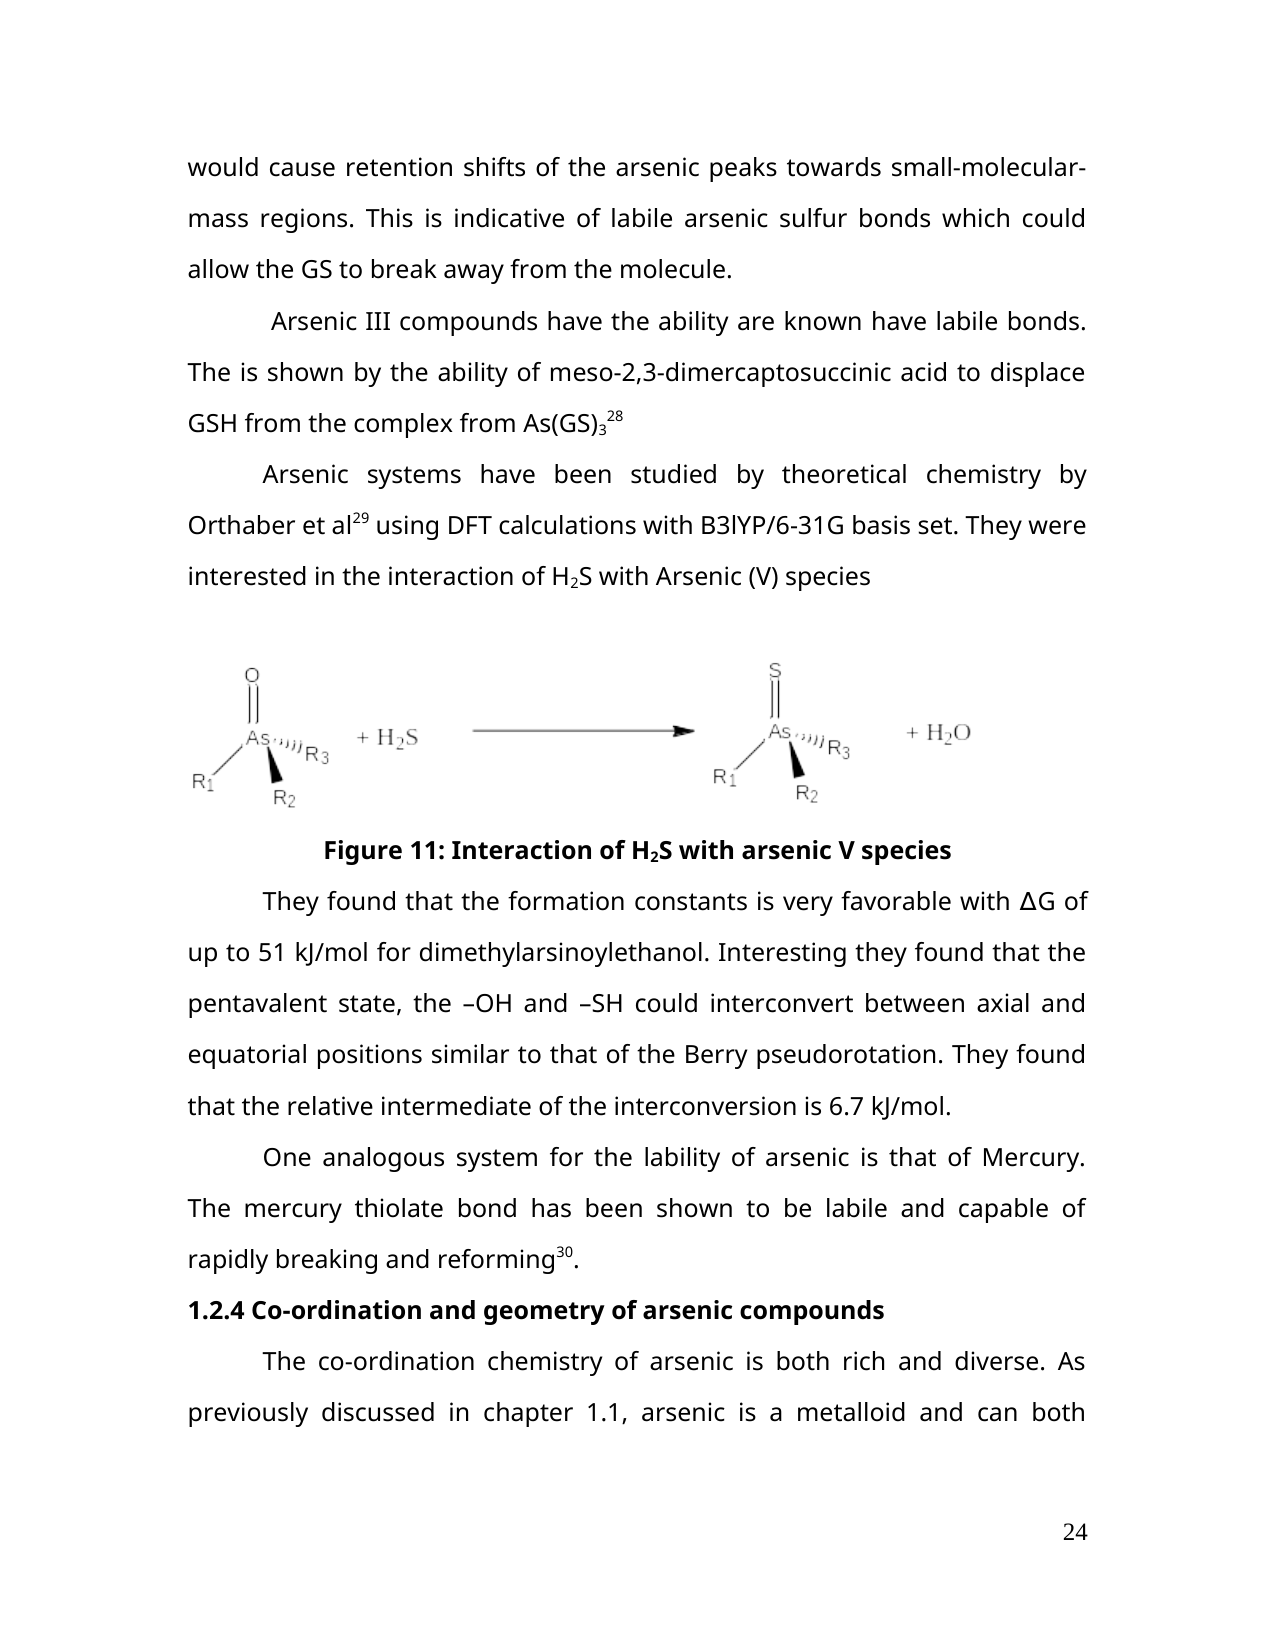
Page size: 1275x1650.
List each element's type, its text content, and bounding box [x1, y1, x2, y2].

subtitle 1.2.4 Co-ordination and geometry of arsenic compounds [187, 1292, 1087, 1326]
text They found that the formation constants is very favorable with ∆G of up to 51 kJ/mol for dimethylarsinoylethanol. Interesting they found that the pentavalent state, the –OH and –SH could interconvert between axial and equatorial positions similar to that of the Berry pseudorotation. They found that the relative intermediate of the interconversion is 6.7 kJ/mol. [187, 884, 1087, 1122]
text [187, 1343, 1087, 1428]
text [187, 150, 1087, 286]
text Arsenic systems have been studied by theoretical chemistry by Orthaber et al29 using DFT calculations with B3lYP/6-31G basis set. They were interested in the interaction of H2S with Arsenic (V) species [187, 456, 1087, 592]
text Figure 11: Interaction of H2S with arsenic V species [187, 833, 1087, 867]
text One analogous system for the lability of arsenic is that of Mercury. The mercury thiolate bond has been shown to be labile and capable of rapidly breaking and reforming30. [187, 1139, 1087, 1275]
text Arsenic III compounds have the ability are known have labile bonds. The is shown by the ability of meso-2,3-dimercaptosuccinic acid to displace GSH from the complex from As(GS)328 [187, 303, 1087, 439]
